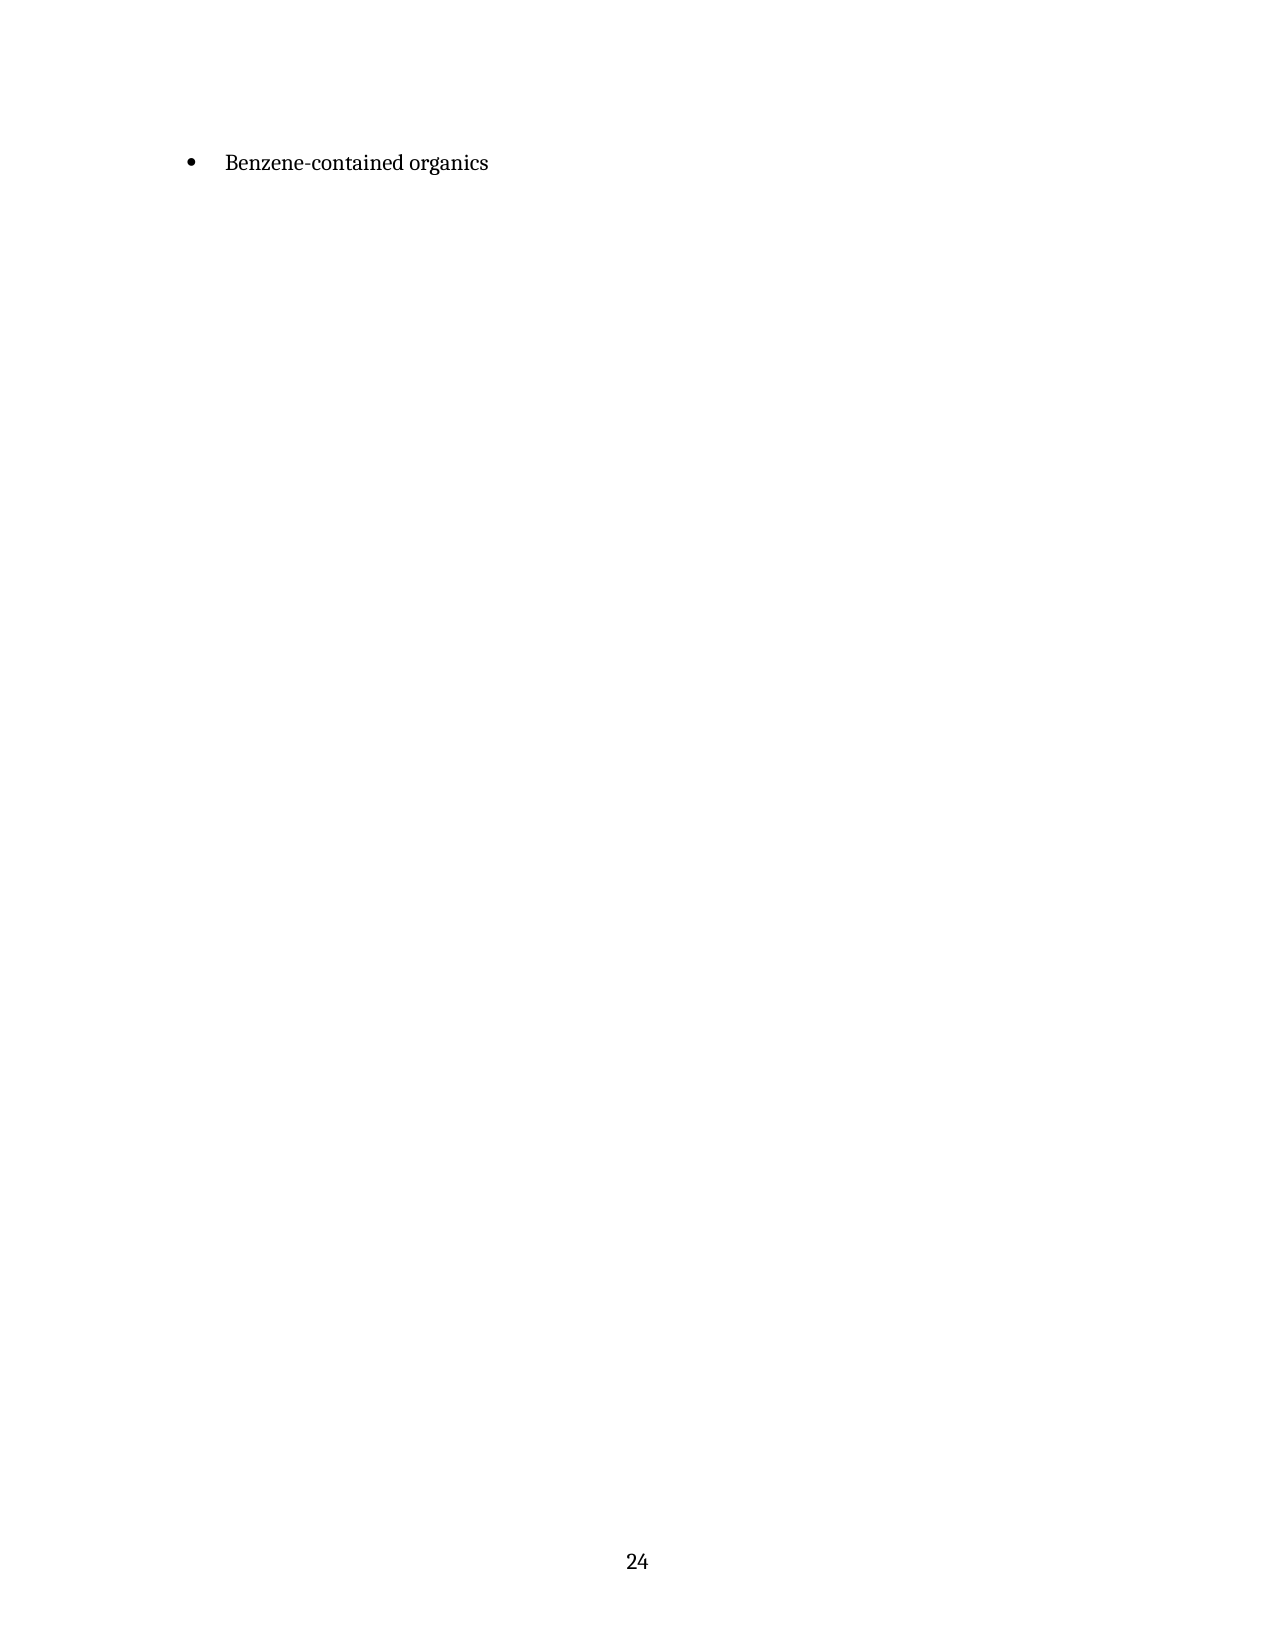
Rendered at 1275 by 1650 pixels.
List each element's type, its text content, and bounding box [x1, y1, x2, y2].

list Benzene-contained organics [187, 150, 1087, 176]
